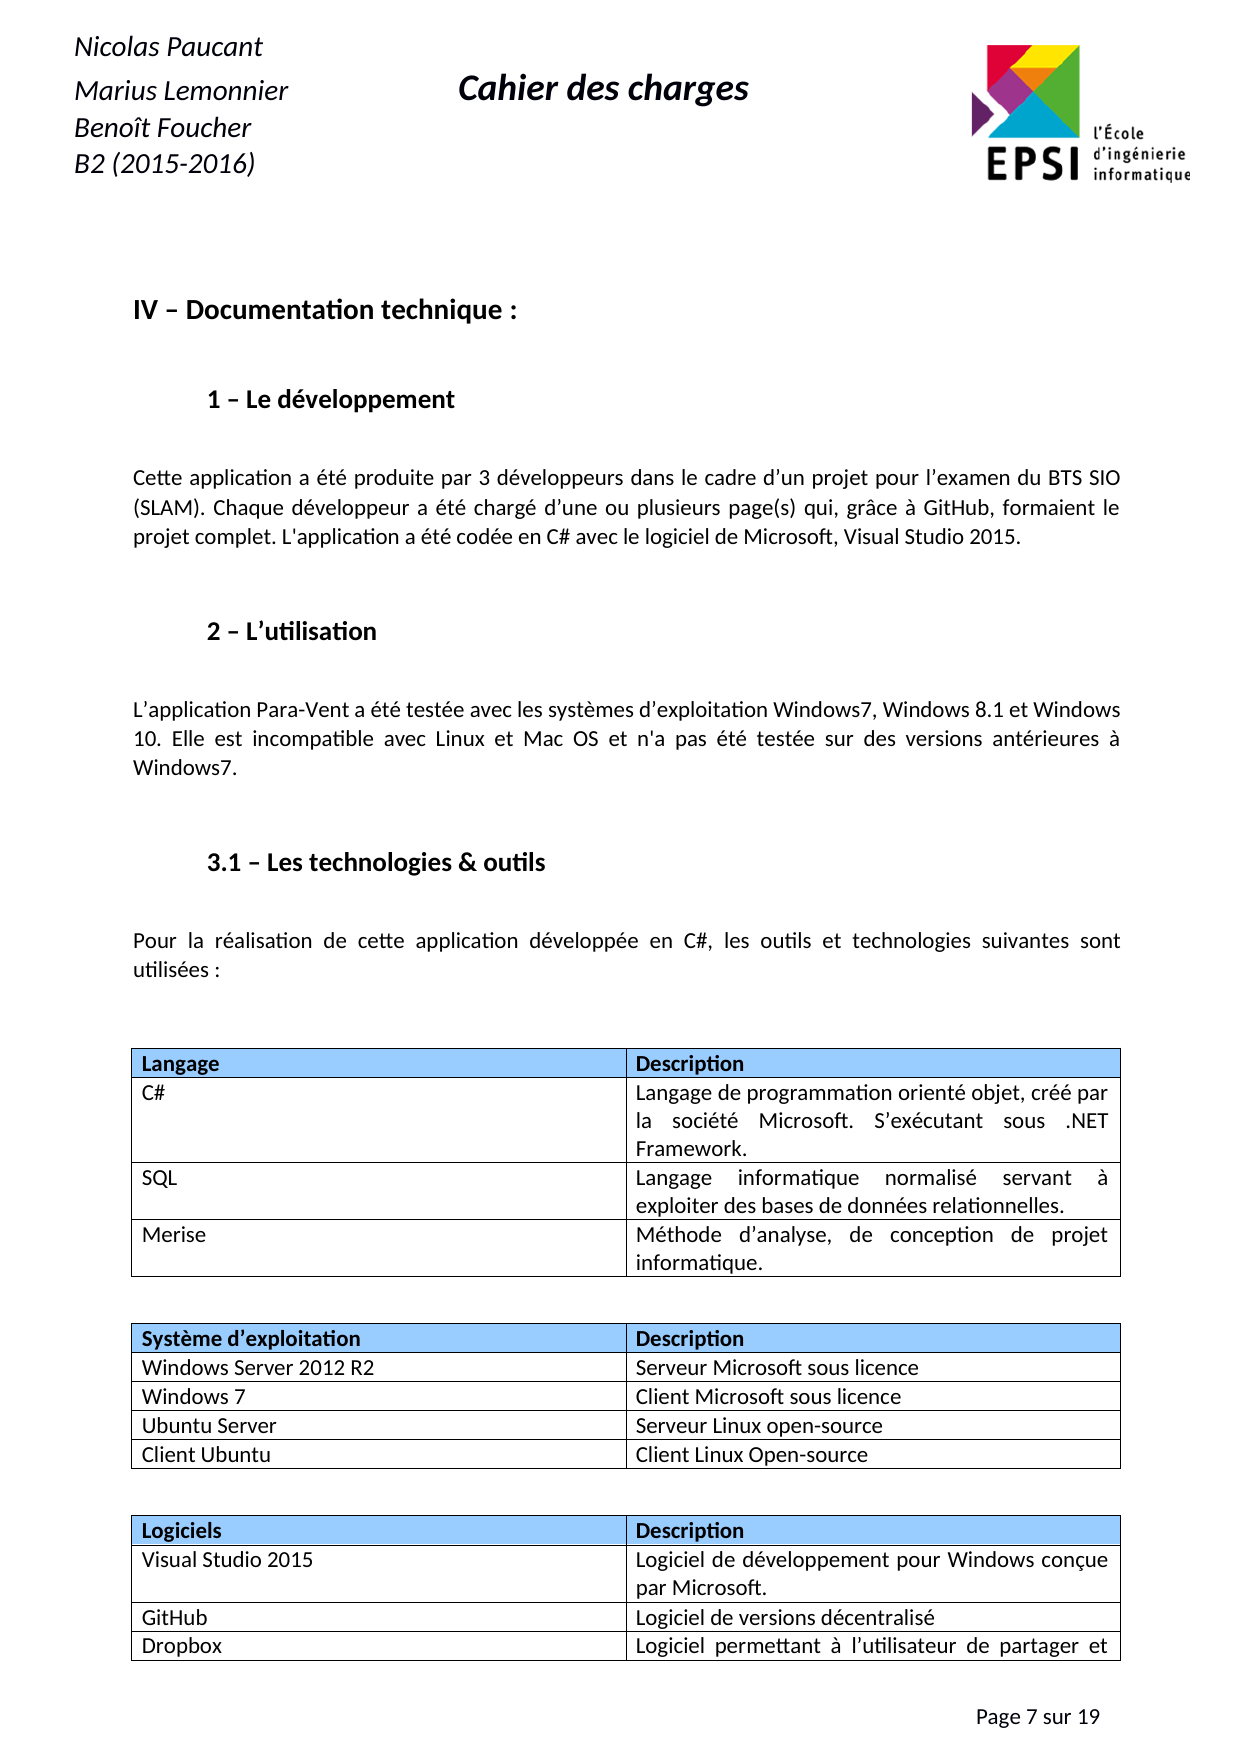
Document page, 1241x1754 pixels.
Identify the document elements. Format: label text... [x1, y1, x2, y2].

table_header Description [627, 1516, 1120, 1544]
subtitle 1 – Le développement [133, 383, 1122, 416]
table_cell GitHub [132, 1603, 626, 1631]
table_cell Méthode d’analyse, de conception de projet informatique. [627, 1220, 1120, 1276]
subtitle 3.1 – Les technologies & outils [133, 846, 1122, 878]
table_cell Client Microsoft sous licence [627, 1382, 1120, 1410]
table_header Langage [132, 1049, 626, 1077]
subtitle 2 – L’utilisation [133, 614, 1122, 647]
picture [971, 45, 1190, 183]
table_header Système d’exploitation [132, 1324, 626, 1352]
text L’application Para-Vent a été testée avec les systèmes d’exploitation Windows7, Windows 8.1 et Windows 10. Elle est incompatible avec Linux et Mac OS et n'a pas été testée sur des versions antérieures à Windows7. [133, 695, 1122, 781]
text Pour la réalisation de cette application développée en C#, les outils et technologies suivantes sont utilisées : [133, 926, 1122, 983]
table_cell Langage de programmation orienté objet, créé par la société Microsoft. S’exécutant sous .NET Framework. [627, 1078, 1120, 1162]
table_cell Logiciel permettant à l’utilisateur de partager et synchroniser ses fichiers par Internet. [627, 1632, 1120, 1660]
table_cell Logiciel de versions décentralisé [627, 1603, 1120, 1631]
table_header Logiciels [132, 1516, 626, 1544]
subtitle IV – Documentation technique : [133, 291, 1122, 327]
table_header Description [627, 1049, 1120, 1077]
table_header Description [627, 1324, 1120, 1352]
table_cell Windows Server 2012 R2 [132, 1353, 626, 1381]
table_cell Client Ubuntu [132, 1440, 626, 1468]
table_cell Ubuntu Server [132, 1411, 626, 1439]
table_cell Merise [132, 1220, 626, 1276]
table_cell Langage informatique normalisé servant à exploiter des bases de données relationnelles. [627, 1163, 1120, 1219]
table_cell SQL [132, 1163, 626, 1219]
table_cell Dropbox [132, 1632, 626, 1660]
table_cell Client Linux Open-source [627, 1440, 1120, 1468]
text Cette application a été produite par 3 développeurs dans le cadre d’un projet pour l’examen du BTS SIO (SLAM). Chaque développeur a été chargé d’une ou plusieurs page(s) qui, grâce à GitHub, formaient le projet complet. L'application a été codée en C# avec le logiciel de Microsoft, Visual Studio 2015. [133, 463, 1122, 550]
table_cell Windows 7 [132, 1382, 626, 1410]
table_cell Visual Studio 2015 [132, 1546, 626, 1602]
table_cell C# [132, 1078, 626, 1162]
table_cell Serveur Microsoft sous licence [627, 1353, 1120, 1381]
table_cell Serveur Linux open-source [627, 1411, 1120, 1439]
table_cell Logiciel de développement pour Windows conçue par Microsoft. [627, 1546, 1120, 1602]
